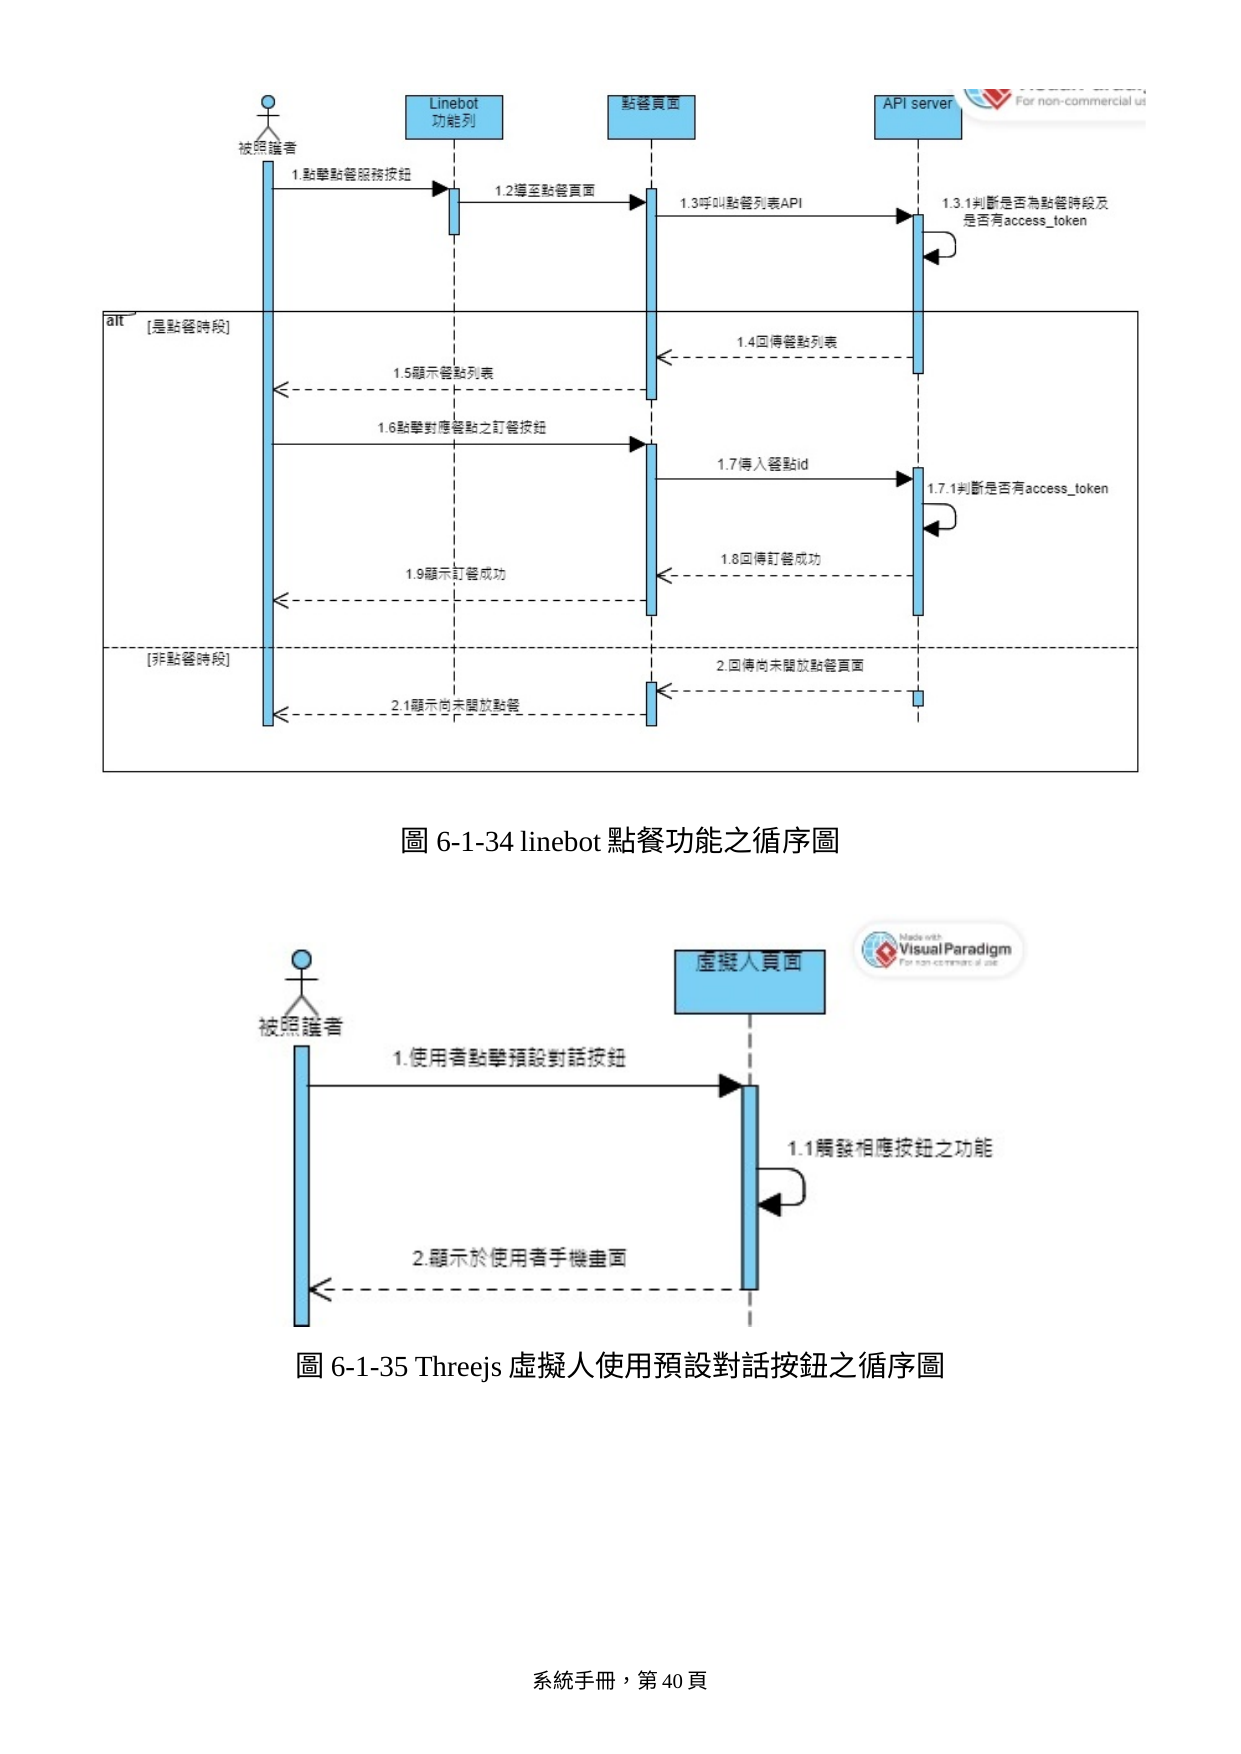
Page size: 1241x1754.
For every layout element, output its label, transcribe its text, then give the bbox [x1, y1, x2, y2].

picture [211, 914, 1030, 1327]
picture [94, 89, 1146, 791]
